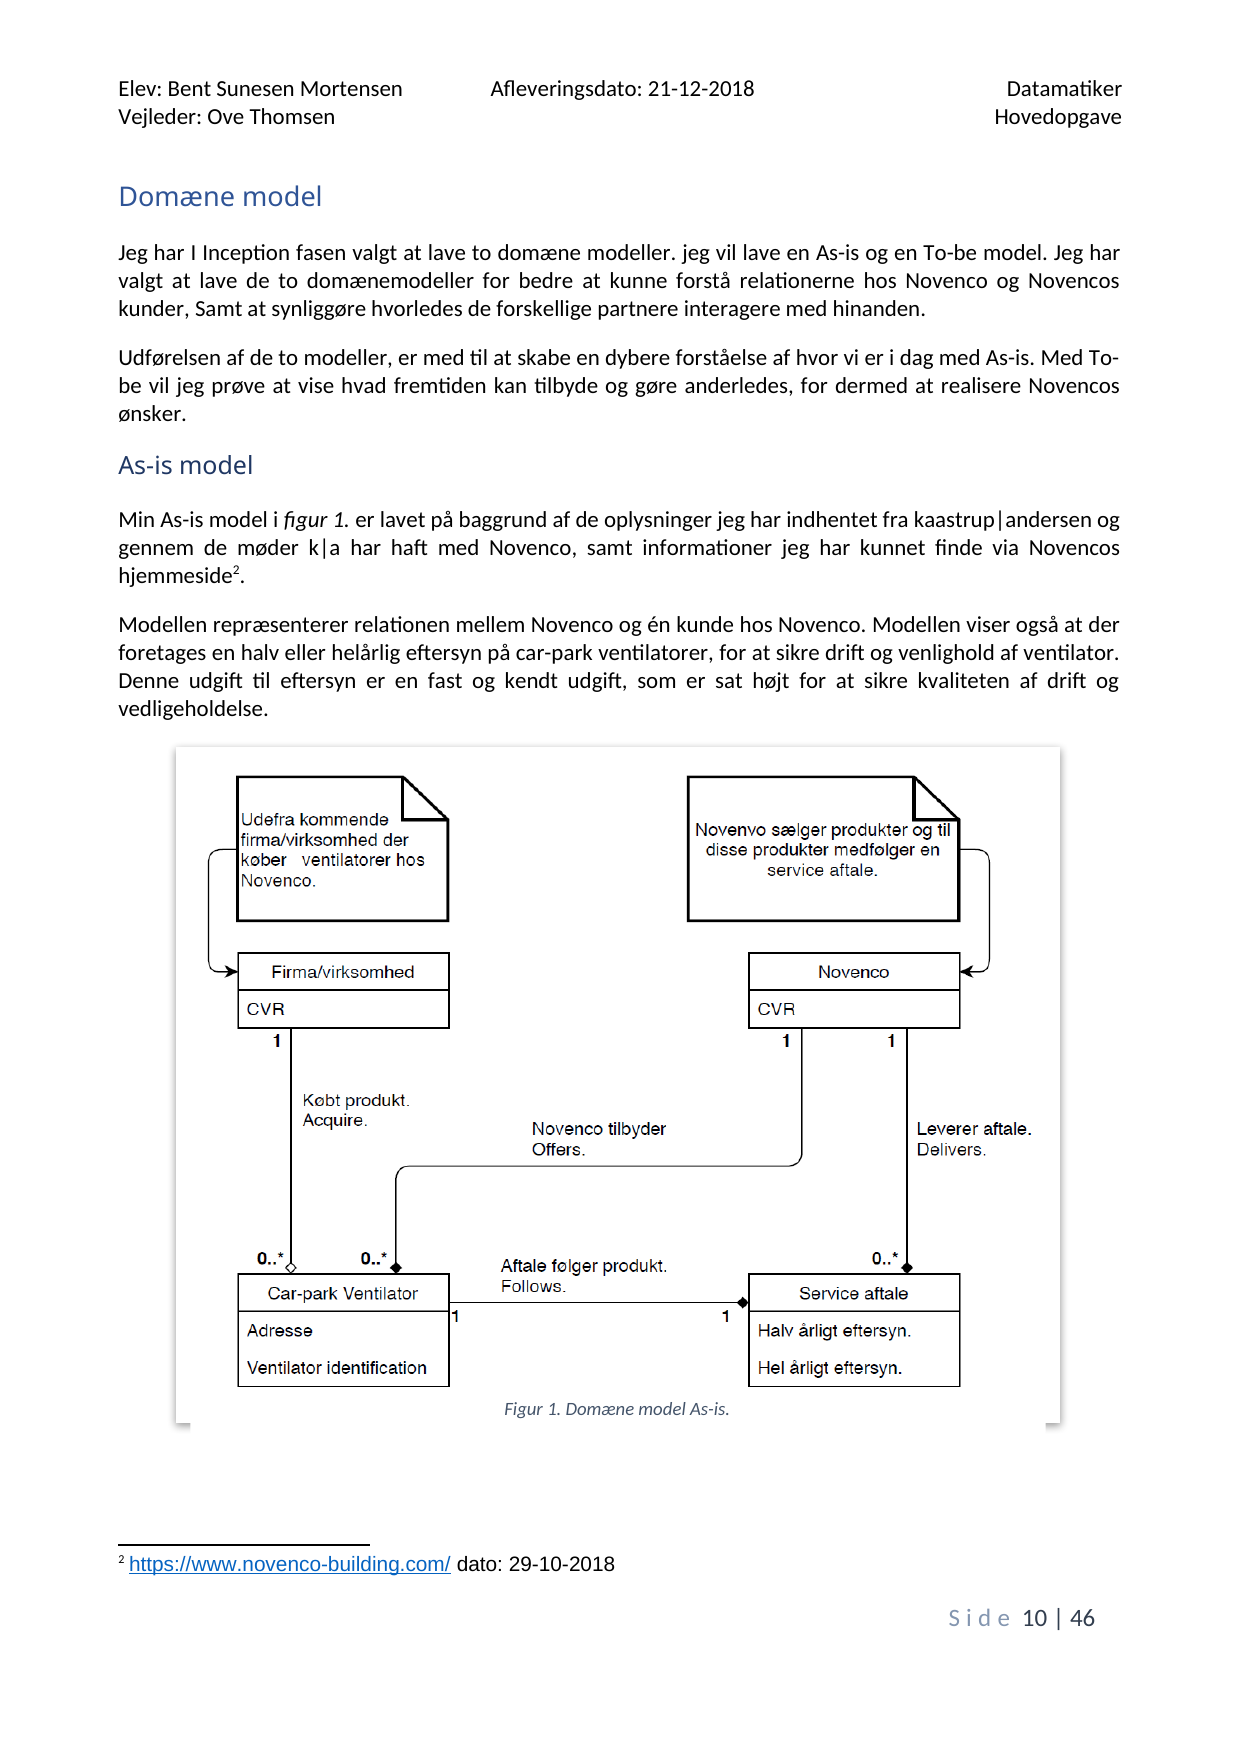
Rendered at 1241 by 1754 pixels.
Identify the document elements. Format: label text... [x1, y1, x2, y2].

subtitle As-is model [118, 448, 1122, 482]
text Udførelsen af de to modeller, er med til at skabe en dybere forståelse af hvor vi er i dag med As-is. Med To-be vil jeg prøve at vise hvad fremtiden kan tilbyde og gøre anderledes, for dermed at realisere Novencos ønsker. [118, 343, 1122, 427]
text Jeg har I Inception fasen valgt at lave to domæne modeller. jeg vil lave en As-is og en To-be model. Jeg har valgt at lave de to domænemodeller for bedre at kunne forstå relationerne hos Novenco og Novencos kunder, Samt at synliggøre hvorledes de forskellige partnere interagere med hinanden. [118, 238, 1122, 322]
text Modellen repræsenterer relationen mellem Novenco og én kunde hos Novenco. Modellen viser også at der foretages en halv eller helårlig eftersyn på car-park ventilatorer, for at sikre drift og venlighold af ventilator. Denne udgift til eftersyn er en fast og kendt udgift, som er sat højt for at sikre kvaliteten af drift og vedligeholdelse. [118, 610, 1122, 722]
text Min As-is model i figur 1. er lavet på baggrund af de oplysninger jeg har indhentet fra kaastrup|andersen og gennem de møder k|a har haft med Novenco, samt informationer jeg har kunnet finde via Novencos hjemmeside. [118, 505, 1122, 589]
picture [190, 762, 1046, 1408]
subtitle Domæne model [118, 177, 1122, 214]
